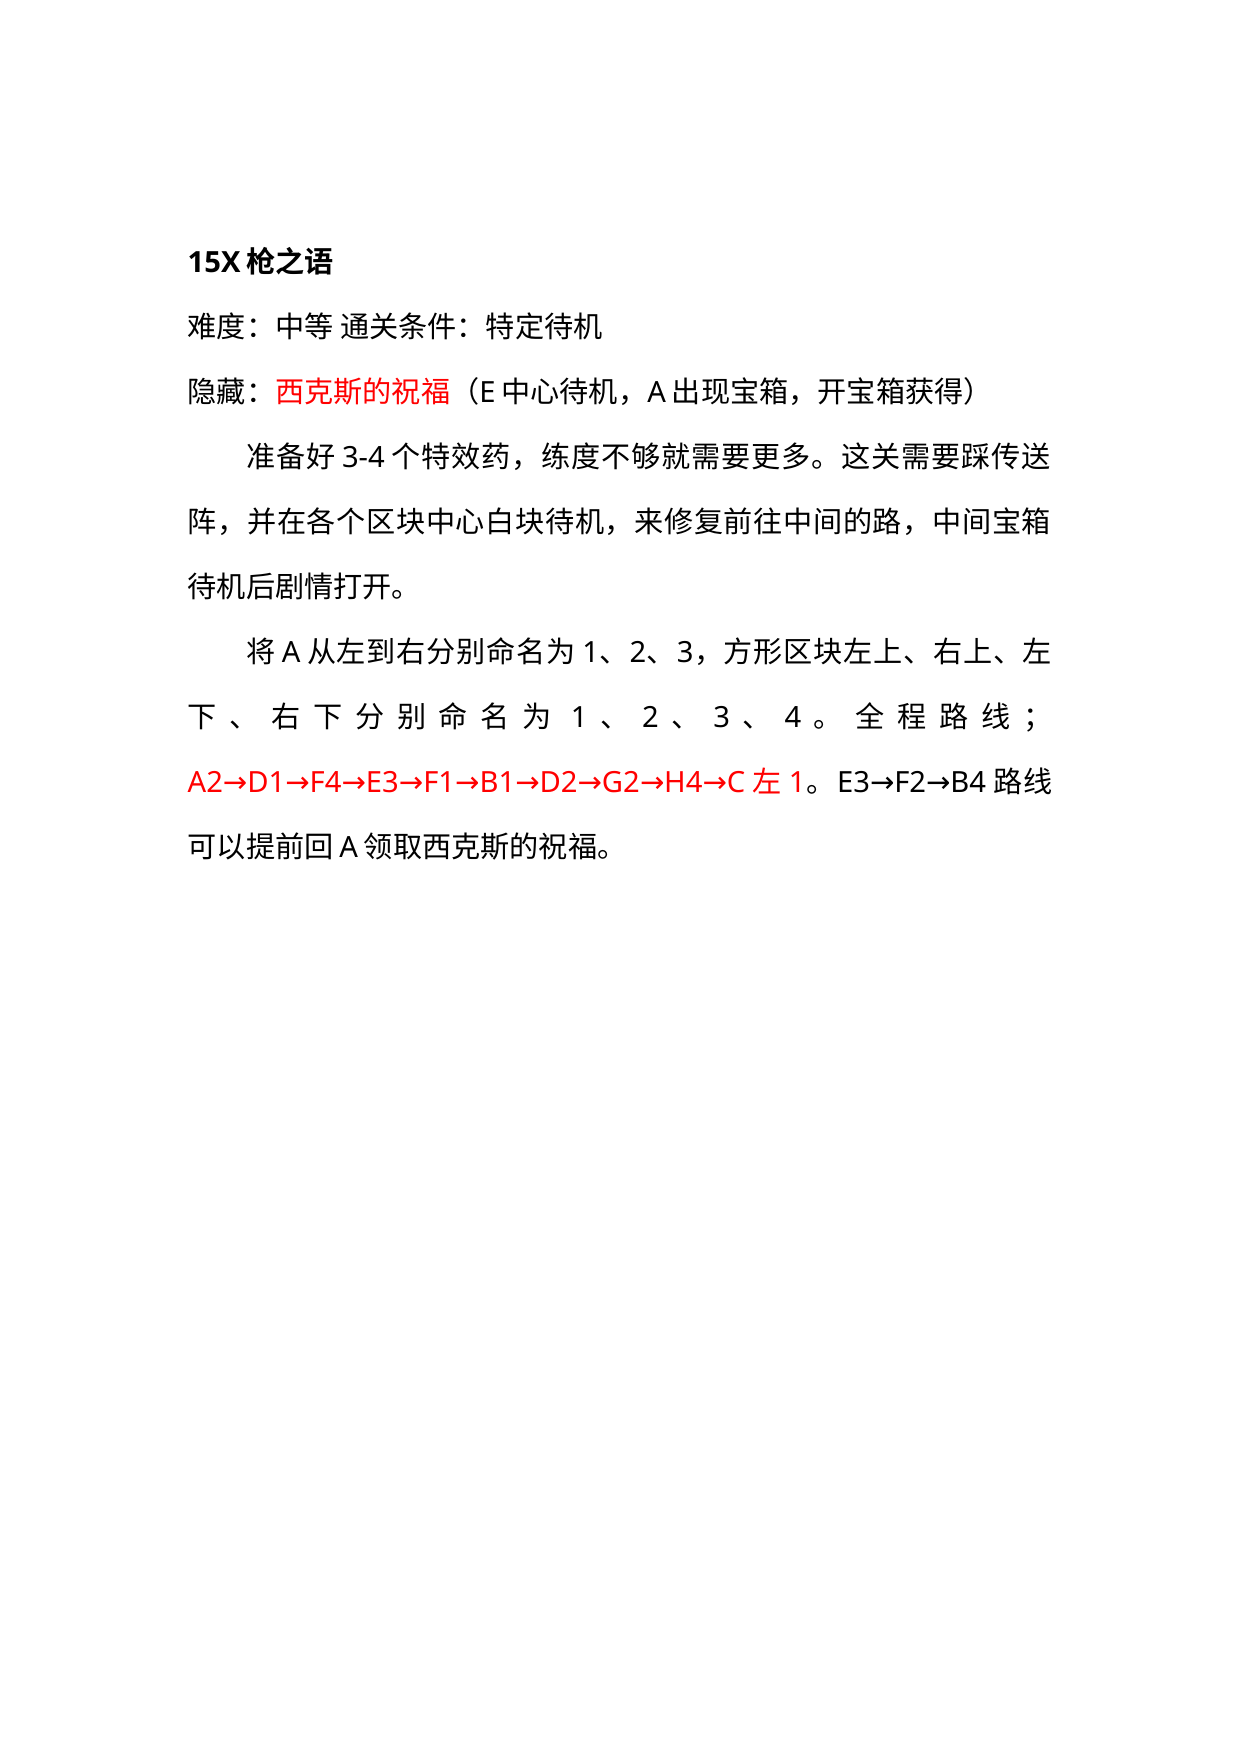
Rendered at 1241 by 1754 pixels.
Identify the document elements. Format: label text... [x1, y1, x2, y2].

text 将A从左到右分别命名为1、2、3，方形区块左上、右上、左下、右下分别命名为1、2、3、4。全程路线；A2→D1→F4→E3→F1→B1→D2→G2→H4→C左1。E3→F2→B4路线可以提前回A领取西克斯的祝福。 [187, 617, 1053, 877]
text 隐藏：西克斯的祝福（E中心待机，A出现宝箱，开宝箱获得） [187, 357, 1053, 422]
text 15X枪之语 [187, 227, 1053, 292]
text 难度：中等 通关条件：特定待机 [187, 292, 1053, 357]
text 准备好3-4个特效药，练度不够就需要更多。这关需要踩传送阵，并在各个区块中心白块待机，来修复前往中间的路，中间宝箱待机后剧情打开。 [187, 422, 1053, 617]
